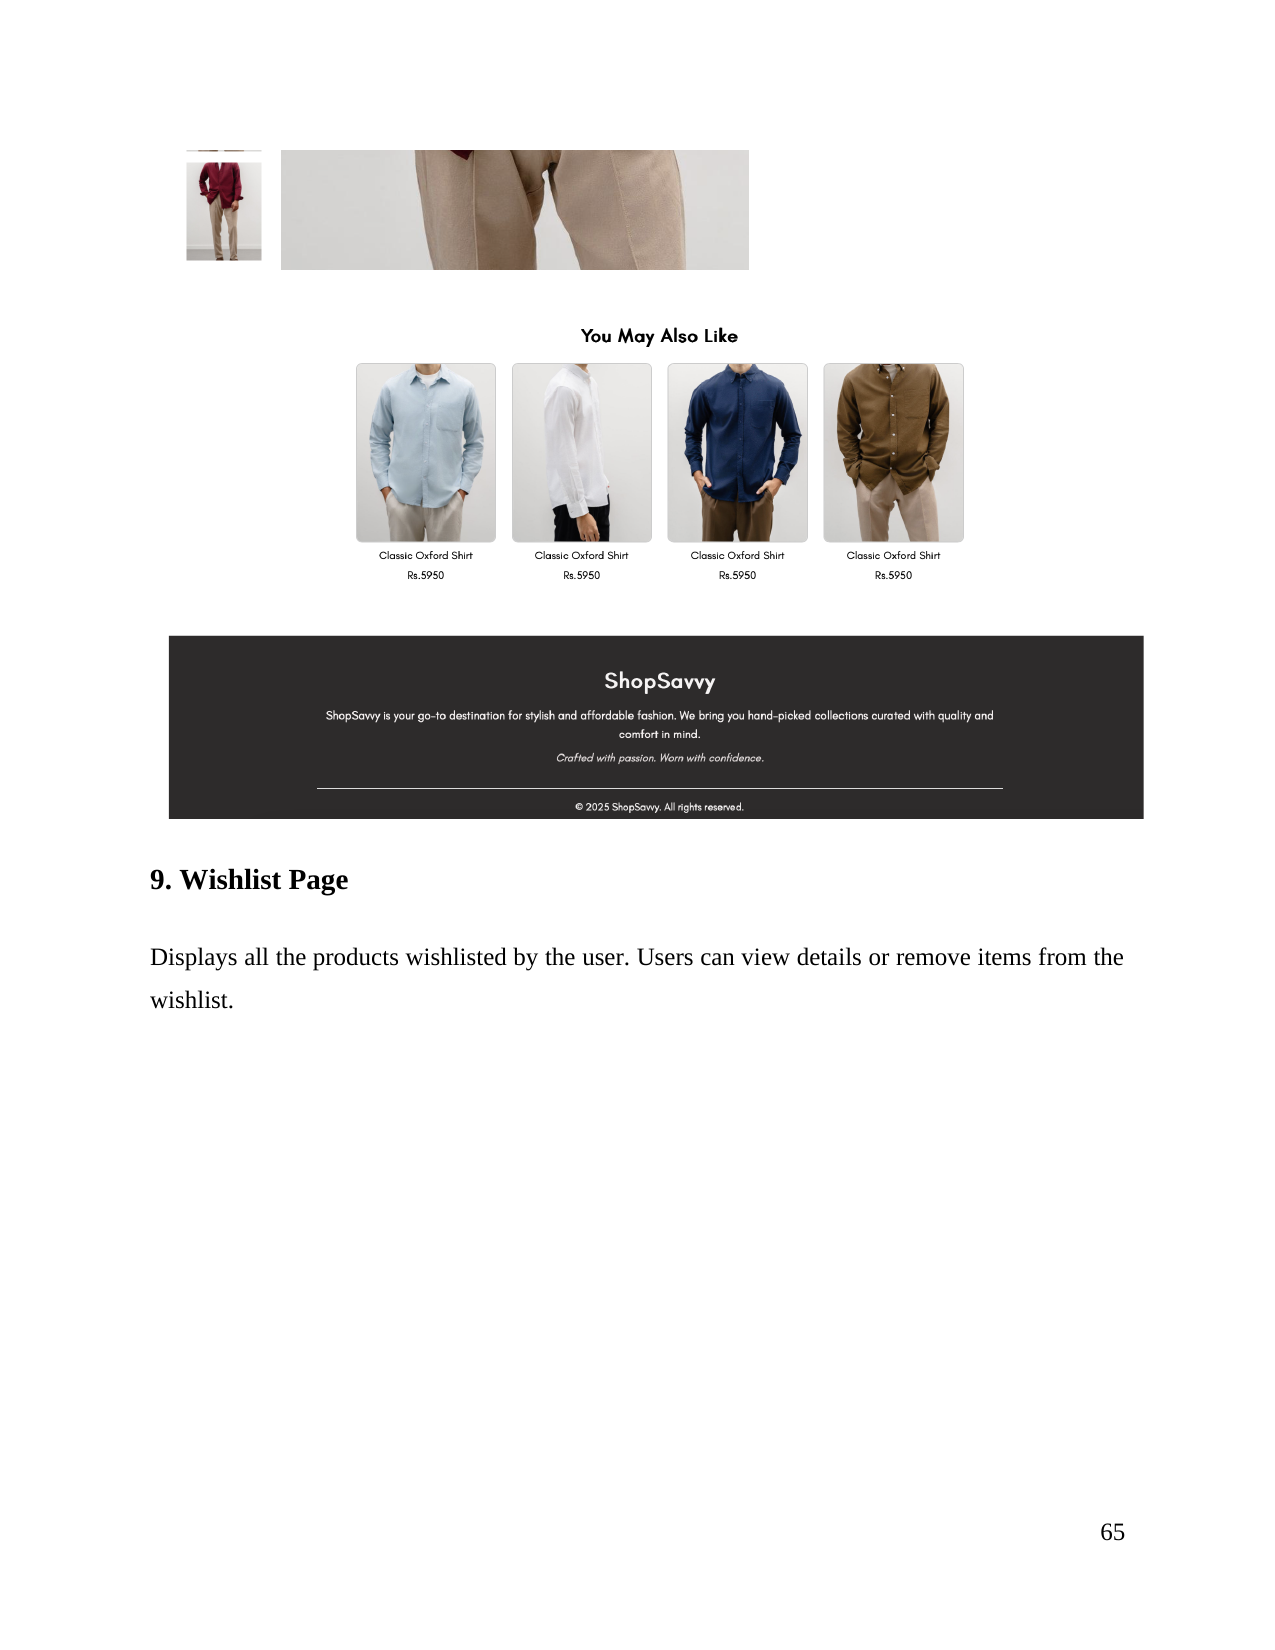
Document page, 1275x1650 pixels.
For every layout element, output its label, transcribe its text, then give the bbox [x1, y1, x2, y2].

subtitle 9. Wishlist Page [150, 862, 1125, 896]
text Displays all the products wishlisted by the user. Users can view details or remove items from the wishlist. [150, 942, 1125, 1014]
